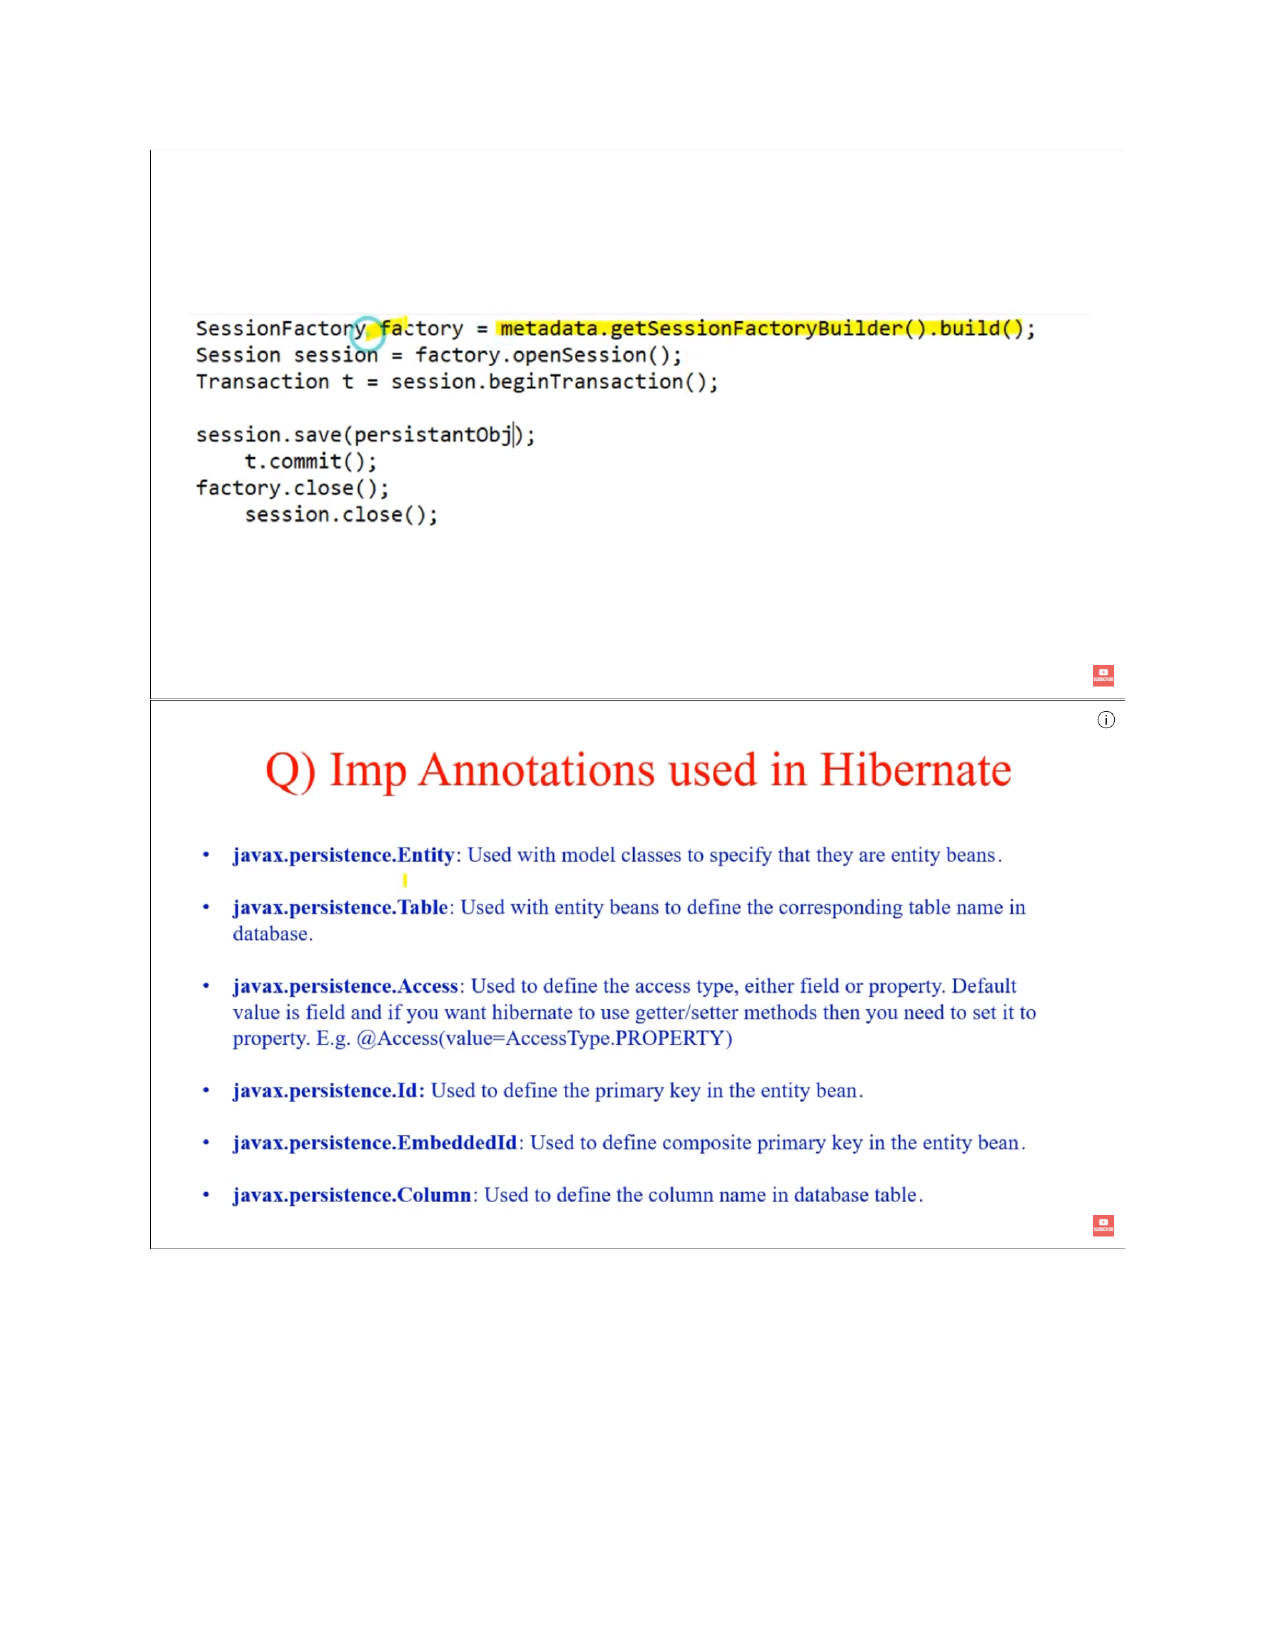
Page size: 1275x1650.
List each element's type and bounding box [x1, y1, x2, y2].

picture [150, 150, 1125, 699]
picture [150, 700, 1125, 1249]
